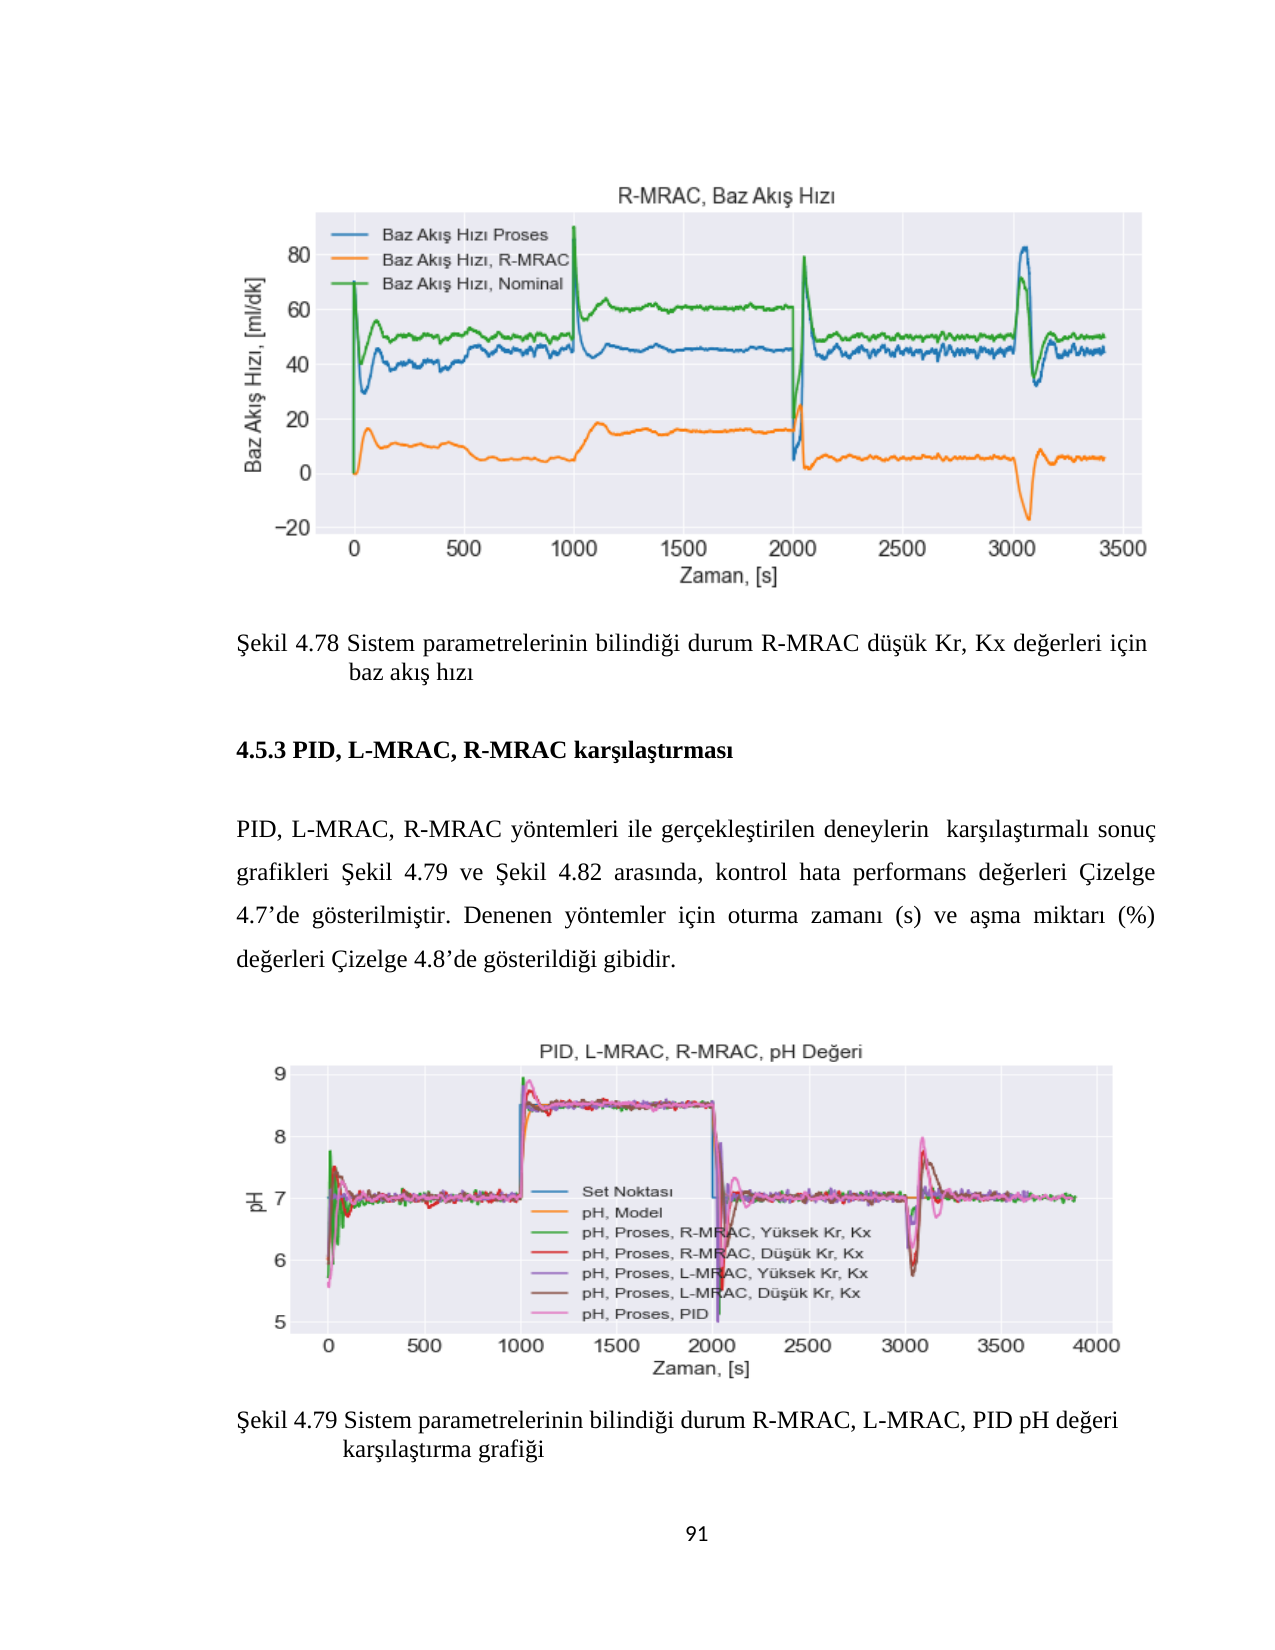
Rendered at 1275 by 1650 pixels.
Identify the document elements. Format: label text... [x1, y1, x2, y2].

text Şekil 4.79 Sistem parametrelerinin bilindiği durum R-MRAC, L-MRAC, PID pH değeri karşılaştırma grafiği [236, 1405, 1157, 1463]
subtitle 4.5.3 PID, L-MRAC, R-MRAC karşılaştırması [236, 736, 1157, 764]
text Şekil 4.78 Sistem parametrelerinin bilindiği durum R-MRAC düşük Kr, Kx değerleri için baz akış hızı [236, 628, 1157, 686]
text PID, L-MRAC, R-MRAC yöntemleri ile gerçekleştirilen deneylerin karşılaştırmalı sonuç grafikleri Şekil 4.79 ve Şekil 4.82 arasında, kontrol hata performans değerleri Çizelge 4.7’de gösterilmiştir. Denenen yöntemler için oturma zamanı (s) ve aşma miktarı (%) değerleri Çizelge 4.8’de gösterildiği gibidir. [236, 814, 1157, 972]
picture [236, 1036, 1132, 1387]
picture [236, 177, 1157, 598]
